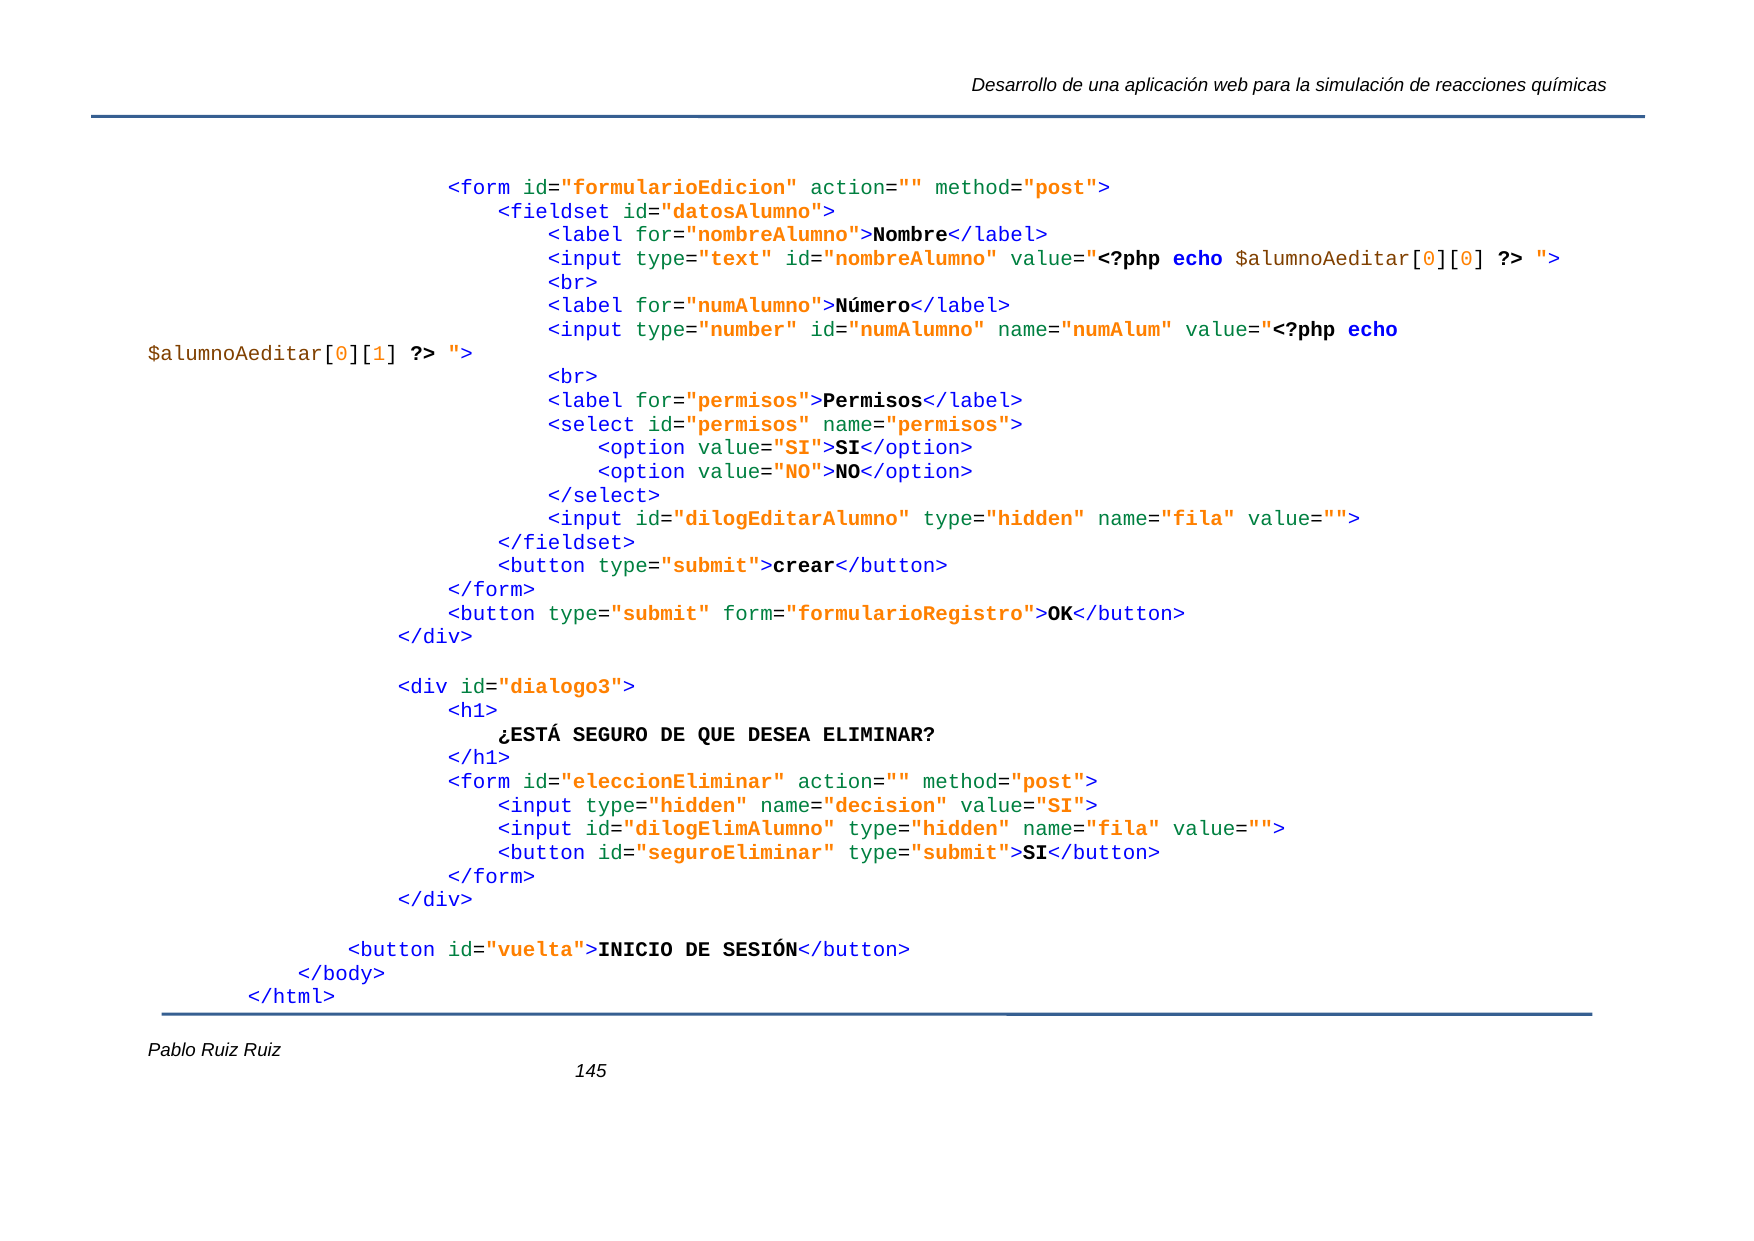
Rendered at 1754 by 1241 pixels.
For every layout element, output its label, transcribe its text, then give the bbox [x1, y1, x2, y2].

text <input id="dilogEditarAlumno" type="hidden" name="fila" value=""> [148, 508, 1606, 532]
text </fieldset> [148, 532, 1606, 556]
text <option value="NO">NO</option> [148, 461, 1606, 484]
text </form> [148, 579, 1606, 603]
text </body> [148, 963, 1606, 987]
text </h1> [148, 747, 1606, 771]
text <form id="eleccionEliminar" action="" method="post"> [148, 771, 1606, 795]
text </form> [148, 866, 1606, 889]
text ¿ESTÁ SEGURO DE QUE DESEA ELIMINAR? [148, 724, 1606, 747]
text <input type="hidden" name="decision" value="SI"> [148, 795, 1606, 818]
text </select> [148, 484, 1606, 508]
text <option value="SI">SI</option> [148, 437, 1606, 461]
text <input type="number" id="numAlumno" name="numAlum" value="<?php echo $alumnoAeditar[0][1] ?> "> [148, 319, 1606, 366]
text <button type="submit" form="formularioRegistro">OK</button> [148, 603, 1606, 626]
text <label for="nombreAlumno">Nombre</label> [148, 224, 1606, 248]
text <fieldset id="datosAlumno"> [148, 201, 1606, 224]
text <div id="dialogo3"> [148, 676, 1606, 700]
text <button id="vuelta">INICIO DE SESIÓN</button> [148, 939, 1606, 963]
text <button type="submit">crear</button> [148, 556, 1606, 579]
text <h1> [148, 700, 1606, 724]
text <button id="seguroEliminar" type="submit">SI</button> [148, 842, 1606, 866]
text <input type="text" id="nombreAlumno" value="<?php echo $alumnoAeditar[0][0] ?> "> [148, 248, 1606, 272]
text <br> [148, 272, 1606, 295]
text <label for="permisos">Permisos</label> [148, 390, 1606, 414]
text <label for="numAlumno">Número</label> [148, 295, 1606, 319]
text <input id="dilogElimAlumno" type="hidden" name="fila" value=""> [148, 818, 1606, 842]
text <select id="permisos" name="permisos"> [148, 414, 1606, 437]
text </div> [148, 889, 1606, 913]
text <br> [148, 366, 1606, 390]
text </div> [148, 626, 1606, 650]
text <form id="formularioEdicion" action="" method="post"> [148, 177, 1606, 201]
text </html> [148, 987, 1606, 1010]
